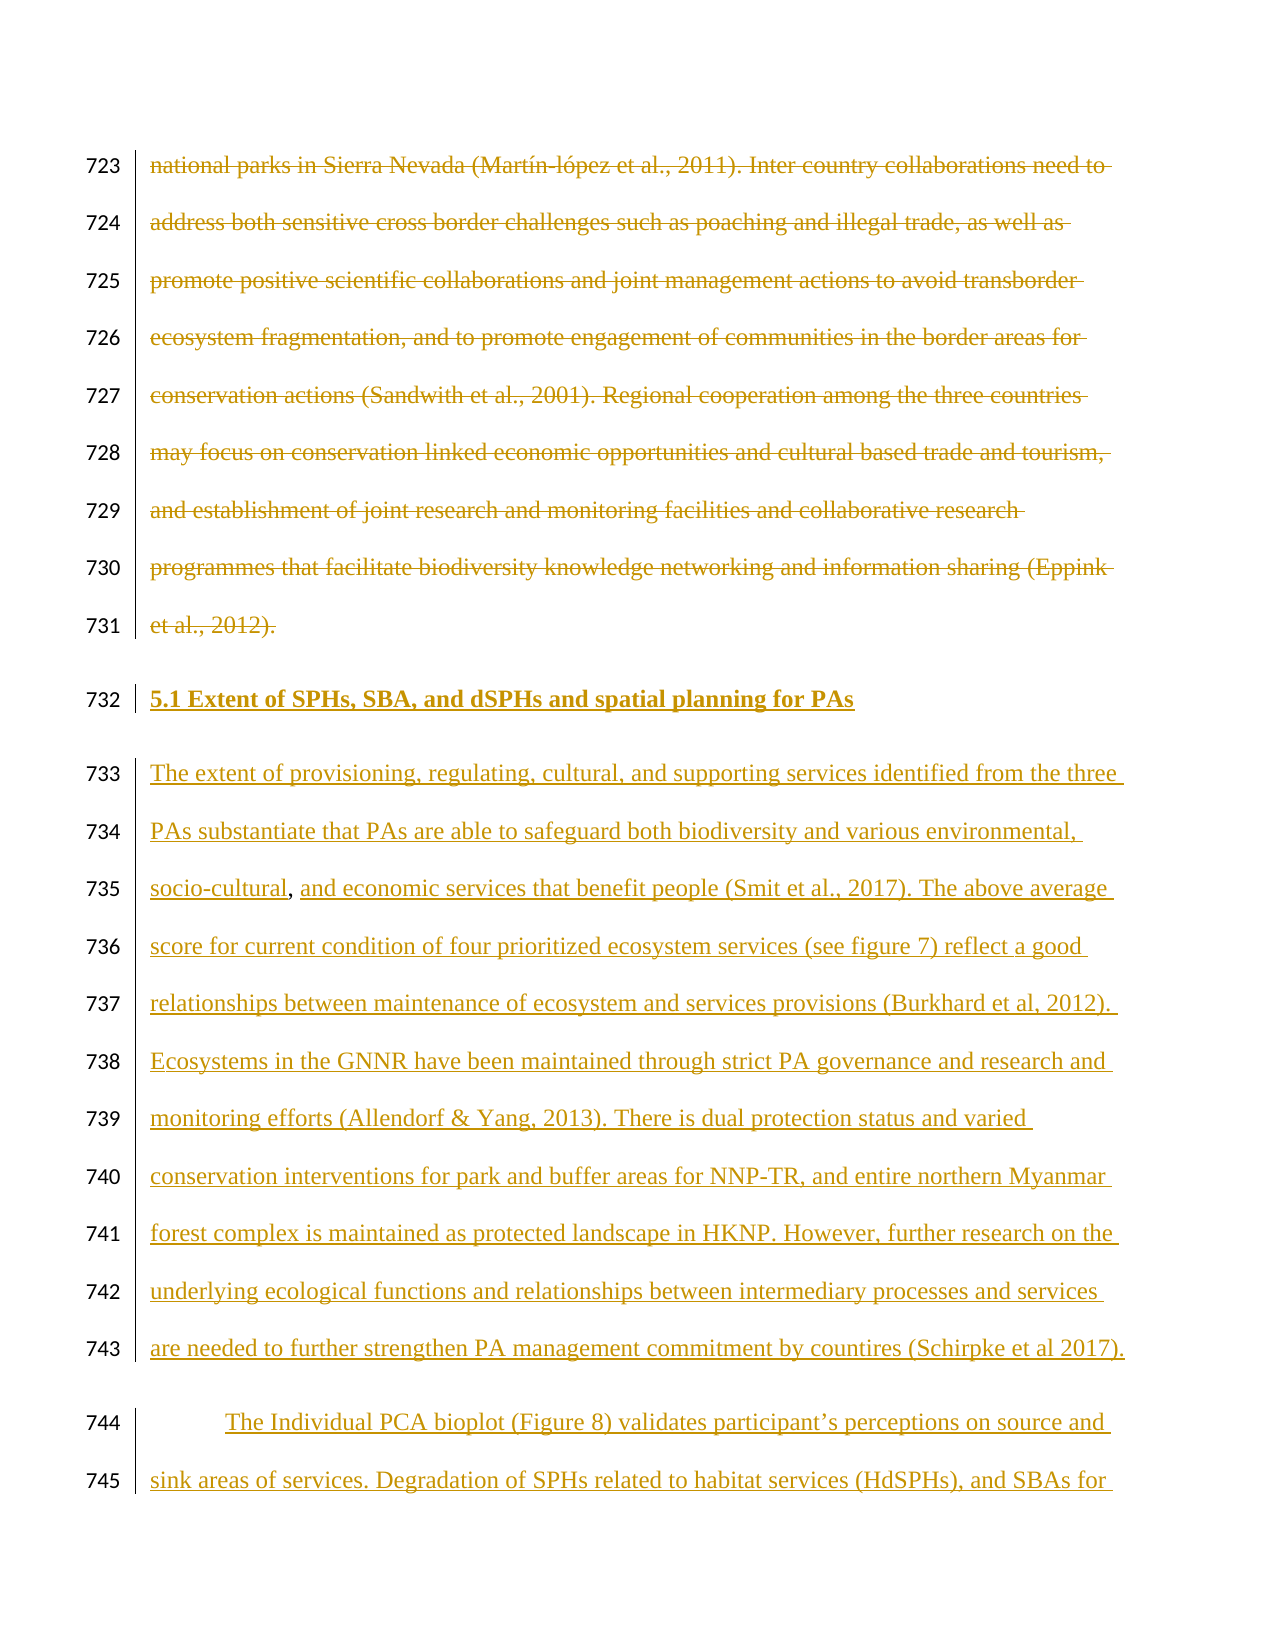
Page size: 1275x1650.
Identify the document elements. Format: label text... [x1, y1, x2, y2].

text , [150, 758, 1125, 1358]
